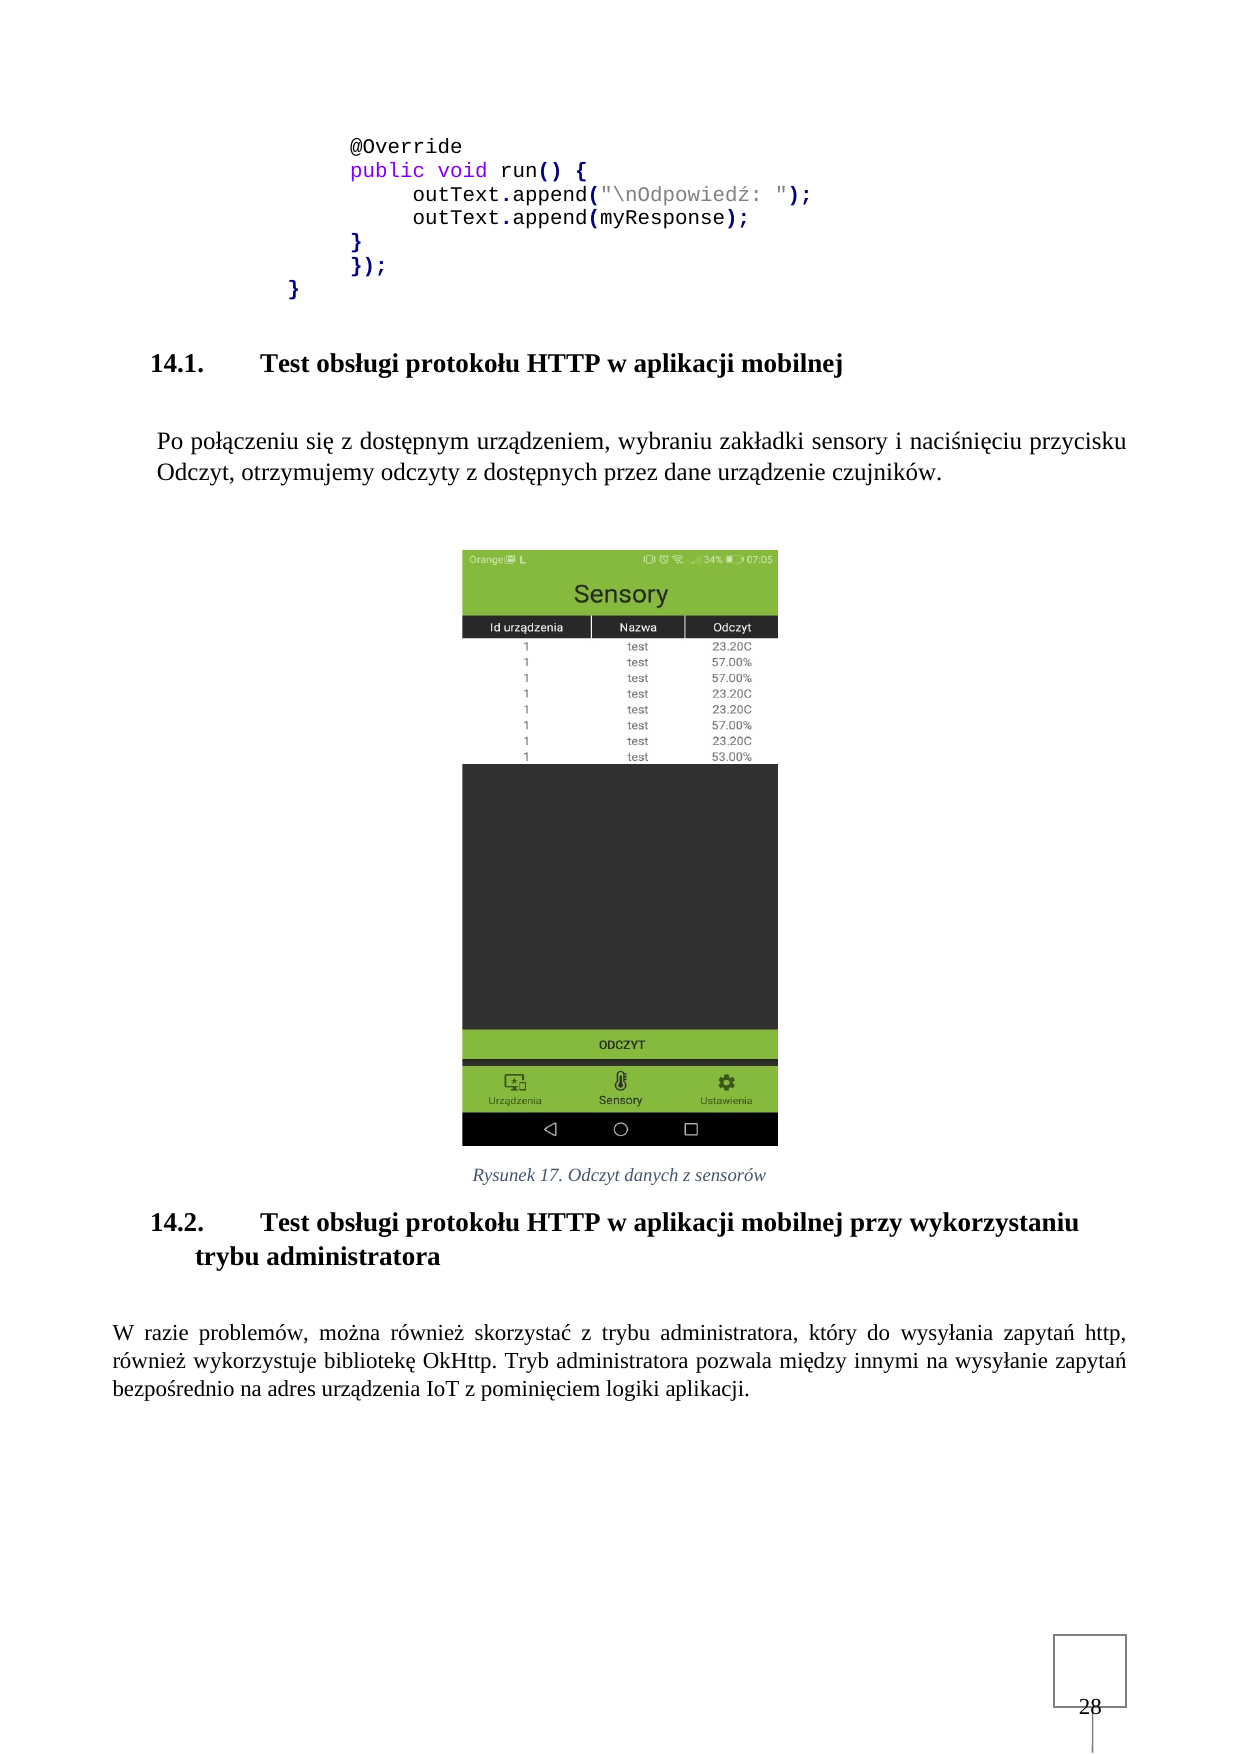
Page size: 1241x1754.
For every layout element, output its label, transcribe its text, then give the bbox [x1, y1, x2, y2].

subtitle Test obsługi protokołu HTTP w aplikacji mobilnej [150, 347, 1128, 378]
list Po połączeniu się z dostępnym urządzeniem, wybraniu zakładki sensory i naciśnięciu przycisku Odczyt, otrzymujemy odczyty z dostępnych przez dane urządzenie czujników. [157, 426, 1128, 486]
text public void run() { [112, 160, 1128, 184]
picture [462, 550, 778, 1146]
text outText.append("\nOdpowiedź: "); [112, 184, 1128, 207]
text outText.append(myResponse); [112, 207, 1128, 231]
text @Override [112, 136, 1128, 160]
text Rysunek 17. Odczyt danych z sensorów [112, 1164, 1128, 1186]
text } [112, 278, 1128, 302]
text }); [112, 255, 1128, 278]
subtitle Test obsługi protokołu HTTP w aplikacji mobilnej przy wykorzystaniu trybu administratora [150, 1206, 1128, 1271]
text W razie problemów, można również skorzystać z trybu administratora, który do wysyłania zapytań http, również wykorzystuje bibliotekę OkHttp. Tryb administratora pozwala między innymi na wysyłanie zapytań bezpośrednio na adres urządzenia IoT z pominięciem logiki aplikacji. [112, 1318, 1128, 1402]
text } [112, 231, 1128, 255]
